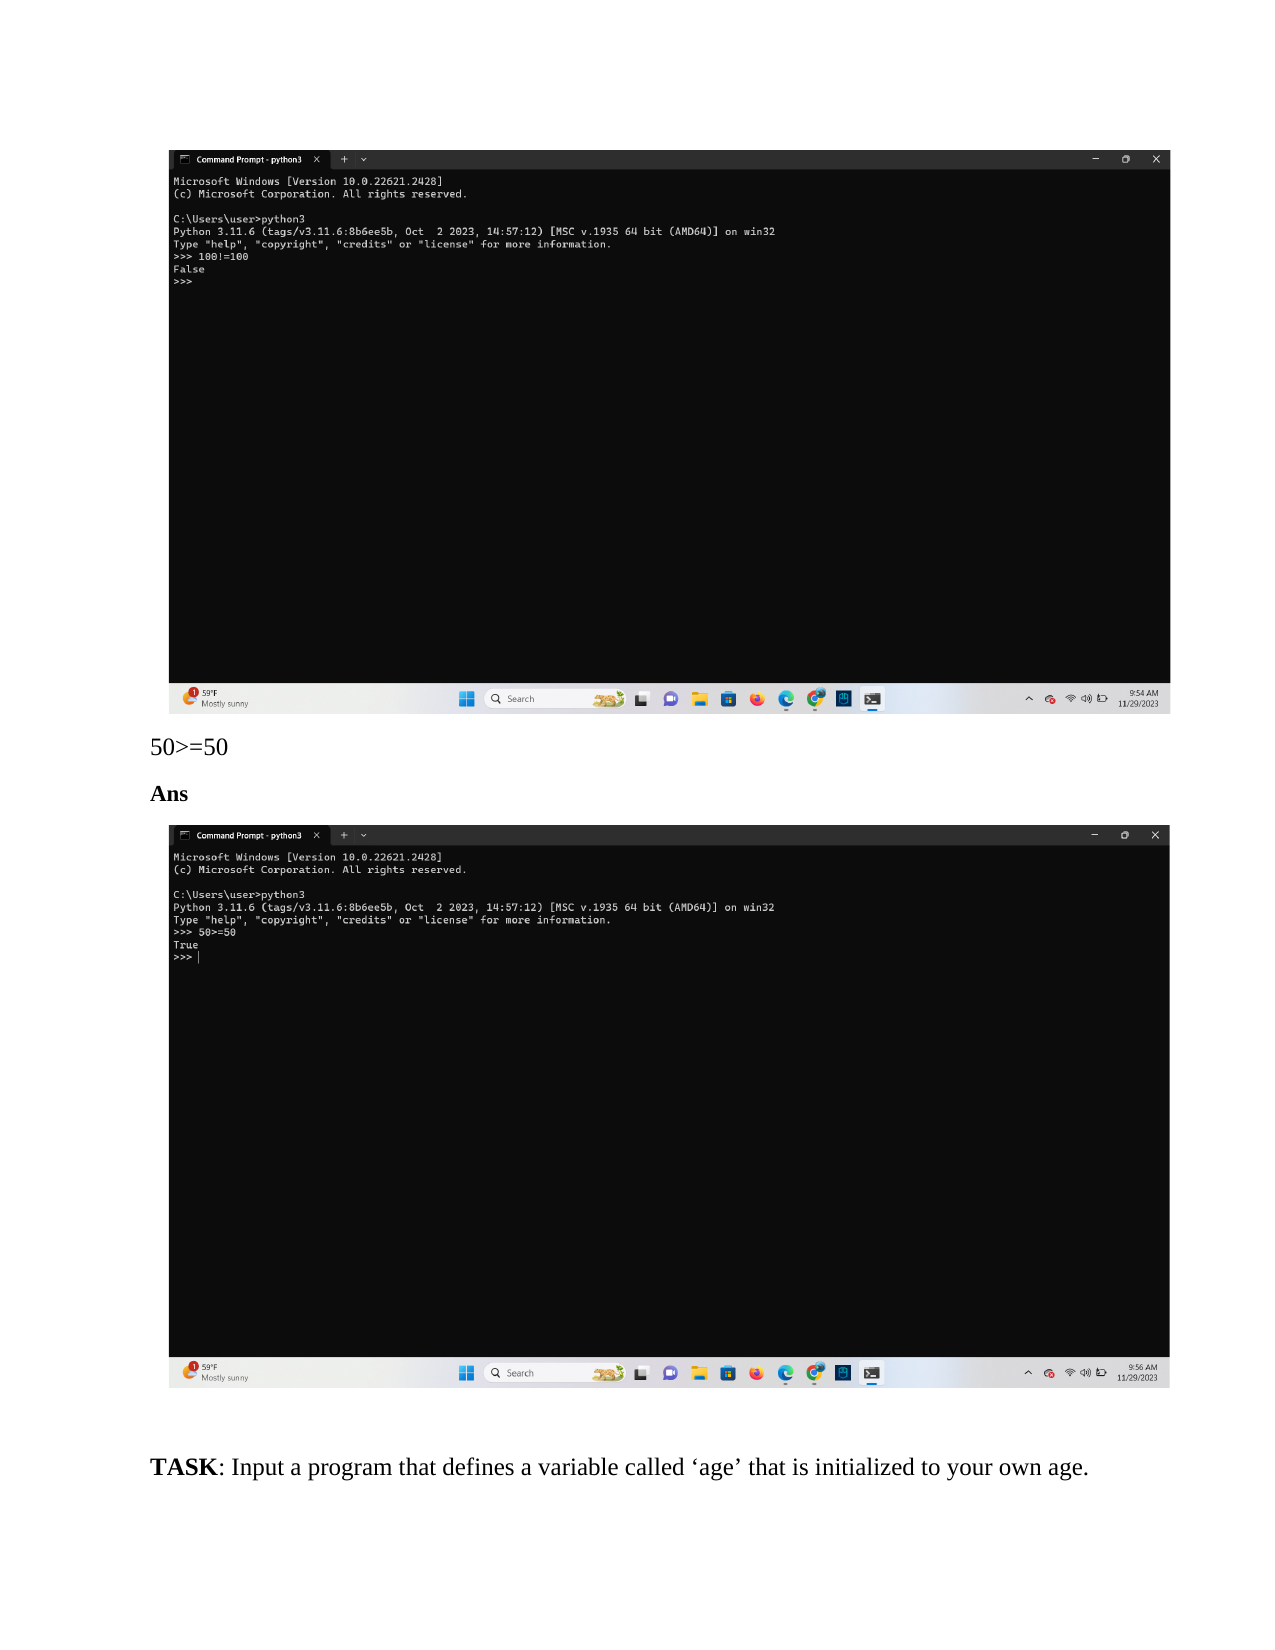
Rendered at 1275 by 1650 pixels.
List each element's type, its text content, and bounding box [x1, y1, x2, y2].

text Ans [150, 780, 1125, 806]
text TASK: Input a program that defines a variable called ‘age’ that is initialized to your own age. [150, 1452, 1125, 1481]
text 50>=50 [150, 732, 1125, 761]
